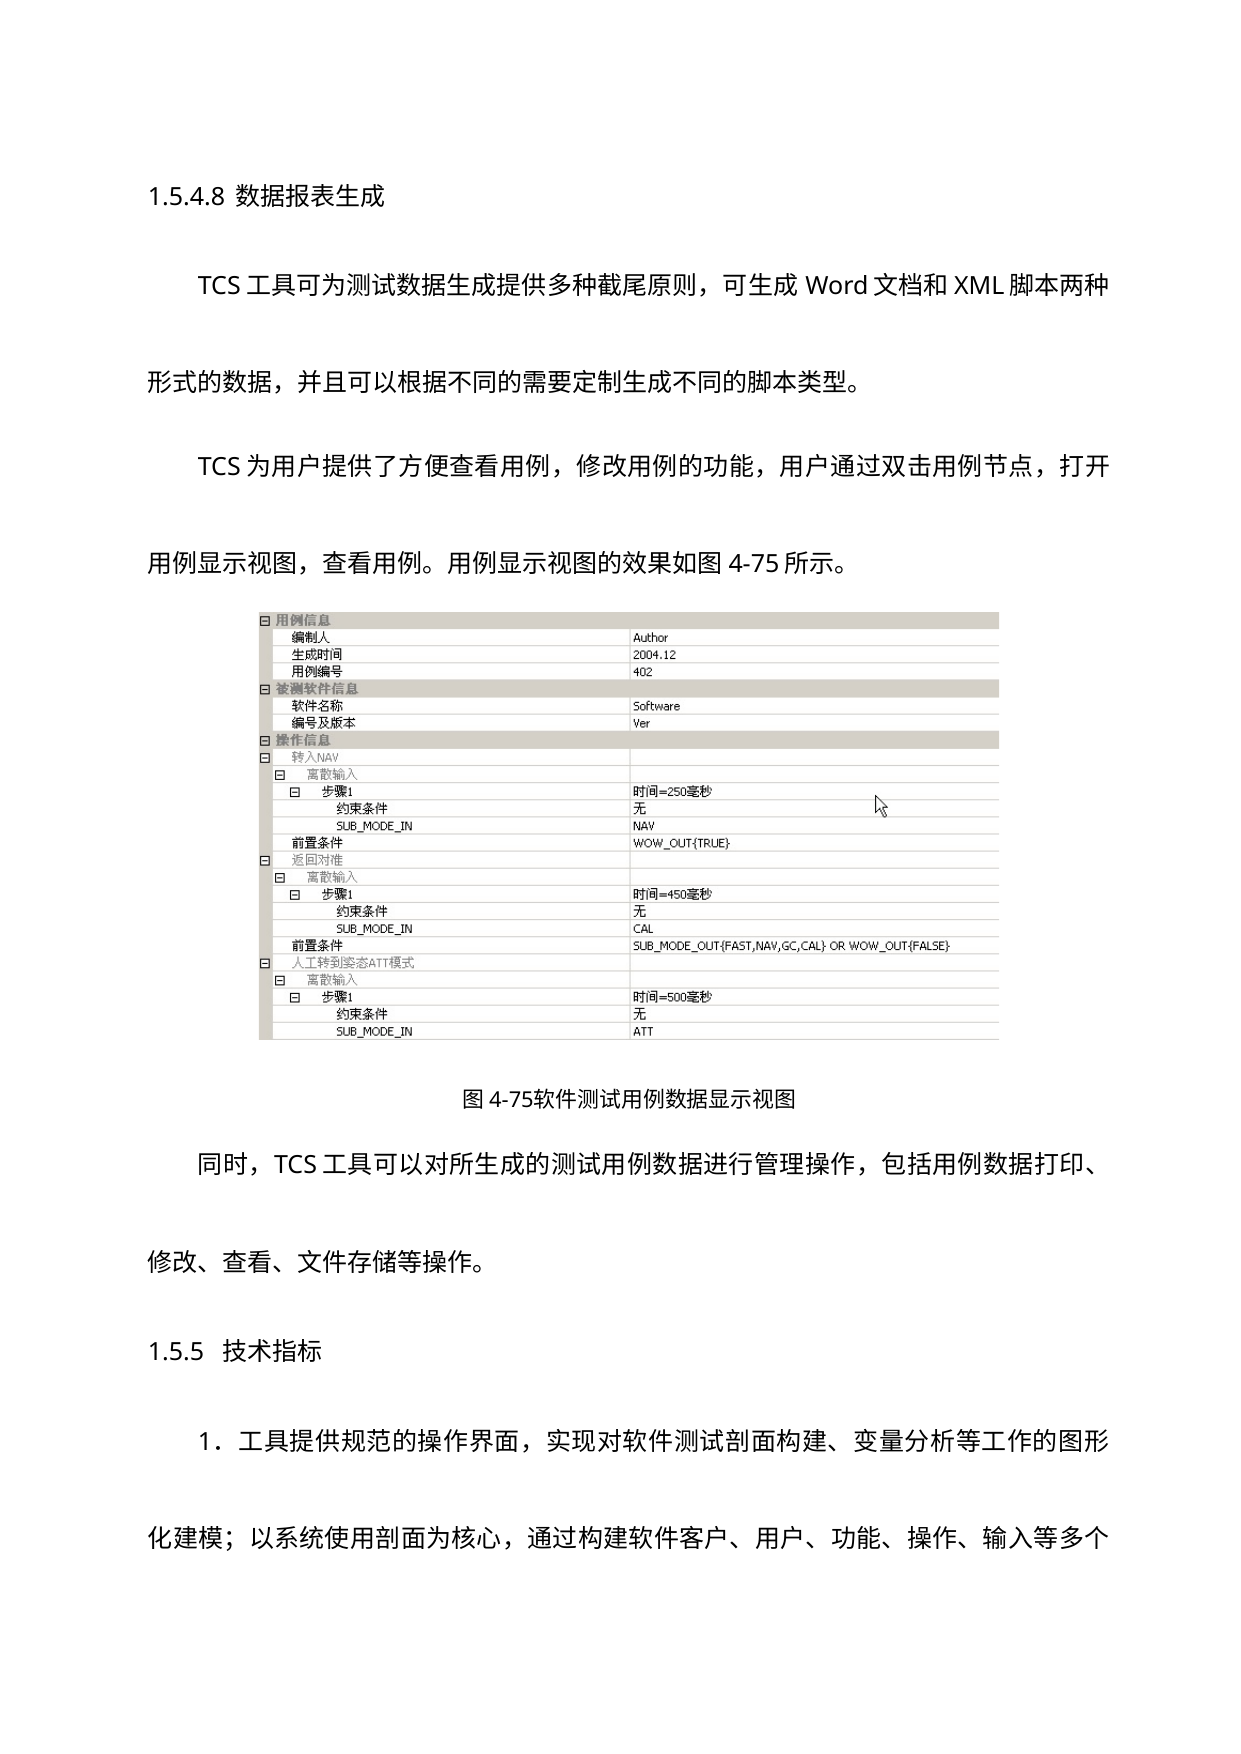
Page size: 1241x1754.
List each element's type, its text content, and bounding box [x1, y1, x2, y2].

subtitle 技术指标 [148, 1317, 1110, 1382]
text TCS工具可为测试数据生成提供多种截尾原则，可生成Word文档和XML脚本两种形式的数据，并且可以根据不同的需要定制生成不同的脚本类型。 [148, 251, 1110, 413]
text 图 4-75软件测试用例数据显示视图 [148, 1082, 1110, 1115]
subtitle 数据报表生成 [148, 162, 1110, 227]
text 同时，TCS工具可以对所生成的测试用例数据进行管理操作，包括用例数据打印、修改、查看、文件存储等操作。 [148, 1131, 1110, 1293]
picture [258, 612, 1000, 1040]
text TCS为用户提供了方便查看用例，修改用例的功能，用户通过双击用例节点，打开用例显示视图，查看用例。用例显示视图的效果如图 4-75所示。 [148, 432, 1110, 594]
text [148, 1407, 1110, 1569]
